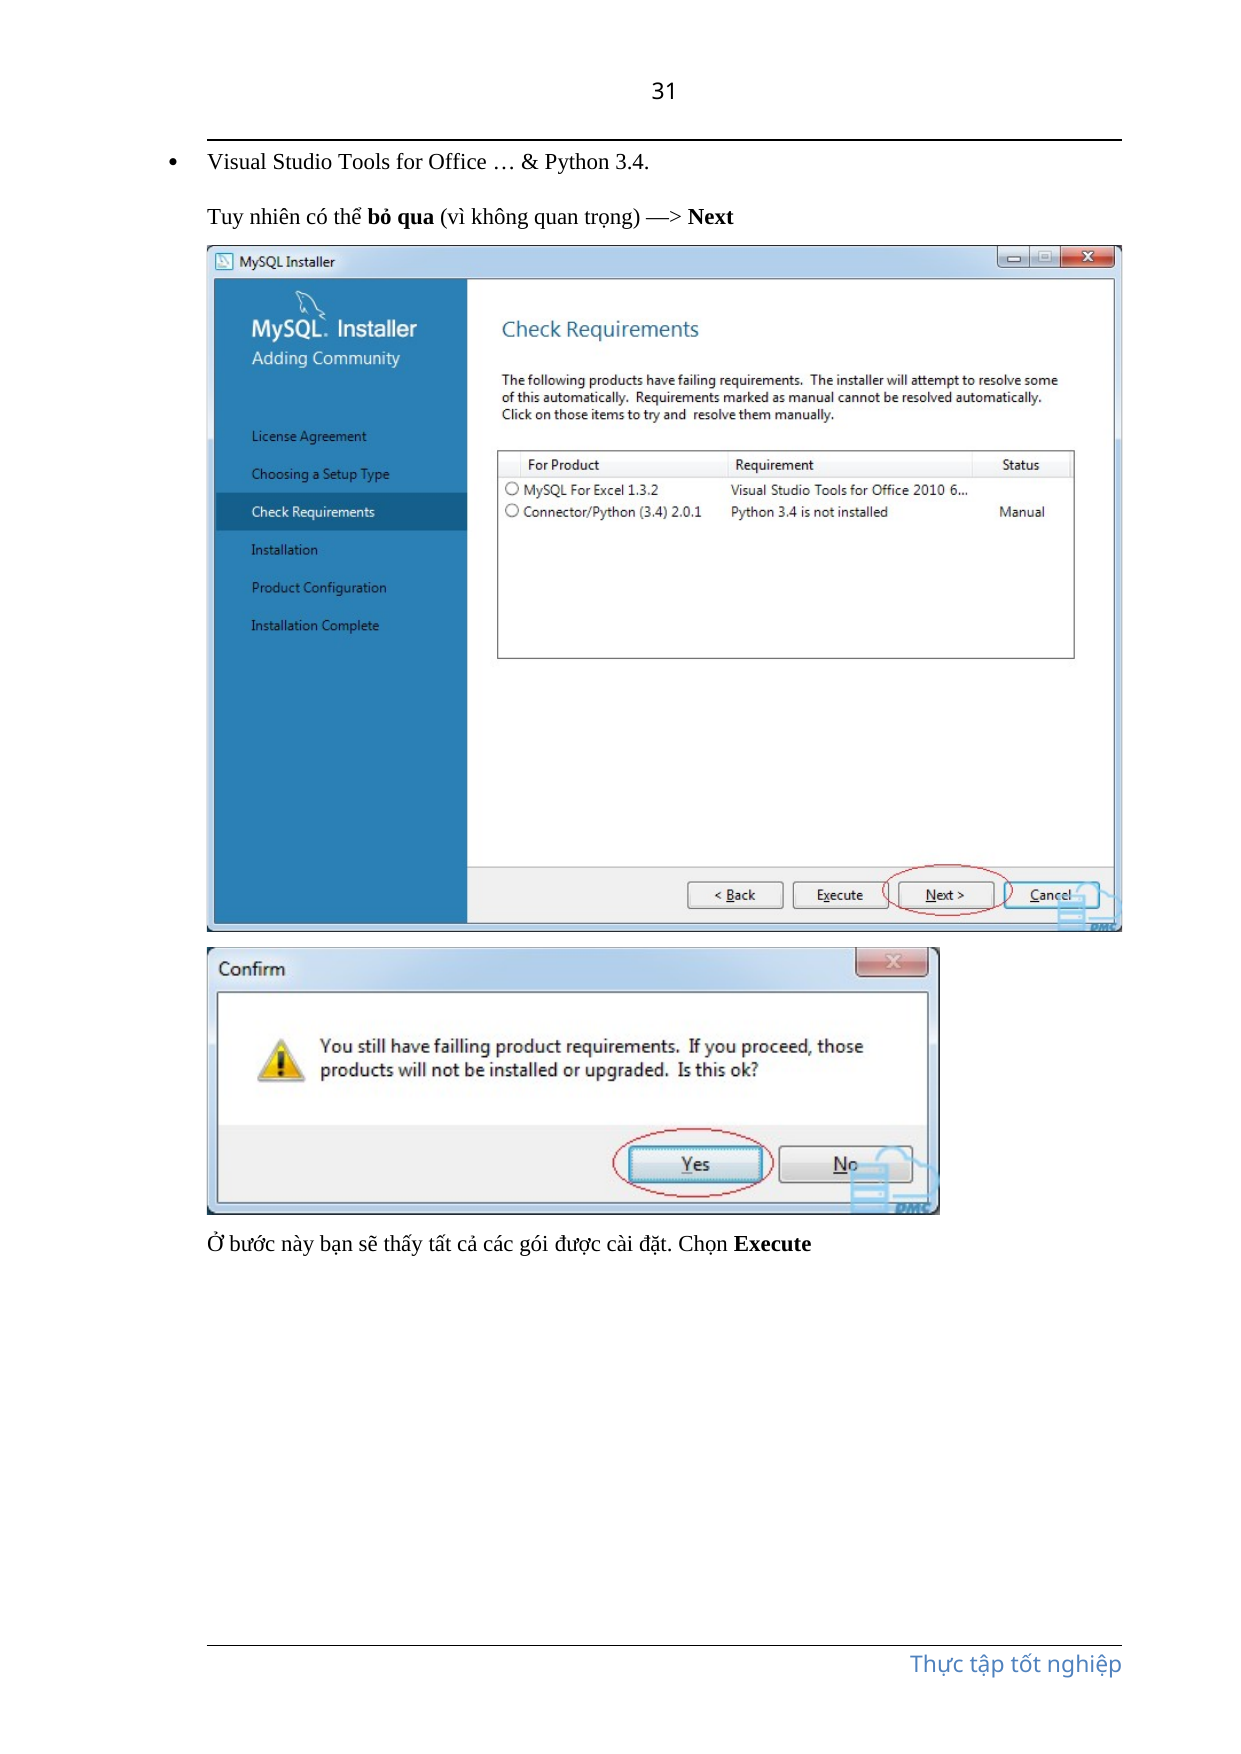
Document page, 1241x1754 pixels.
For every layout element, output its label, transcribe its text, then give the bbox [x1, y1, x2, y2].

text Ở bước này bạn sẽ thấy tất cả các gói được cài đặt. Chọn Execute [207, 1230, 1122, 1256]
list Visual Studio Tools for Office … & Python 3.4. [169, 148, 1122, 174]
picture [206, 245, 1123, 932]
text Tuy nhiên có thể bỏ qua (vì không quan trọng) —> Next [207, 203, 1122, 229]
picture [206, 947, 940, 1215]
